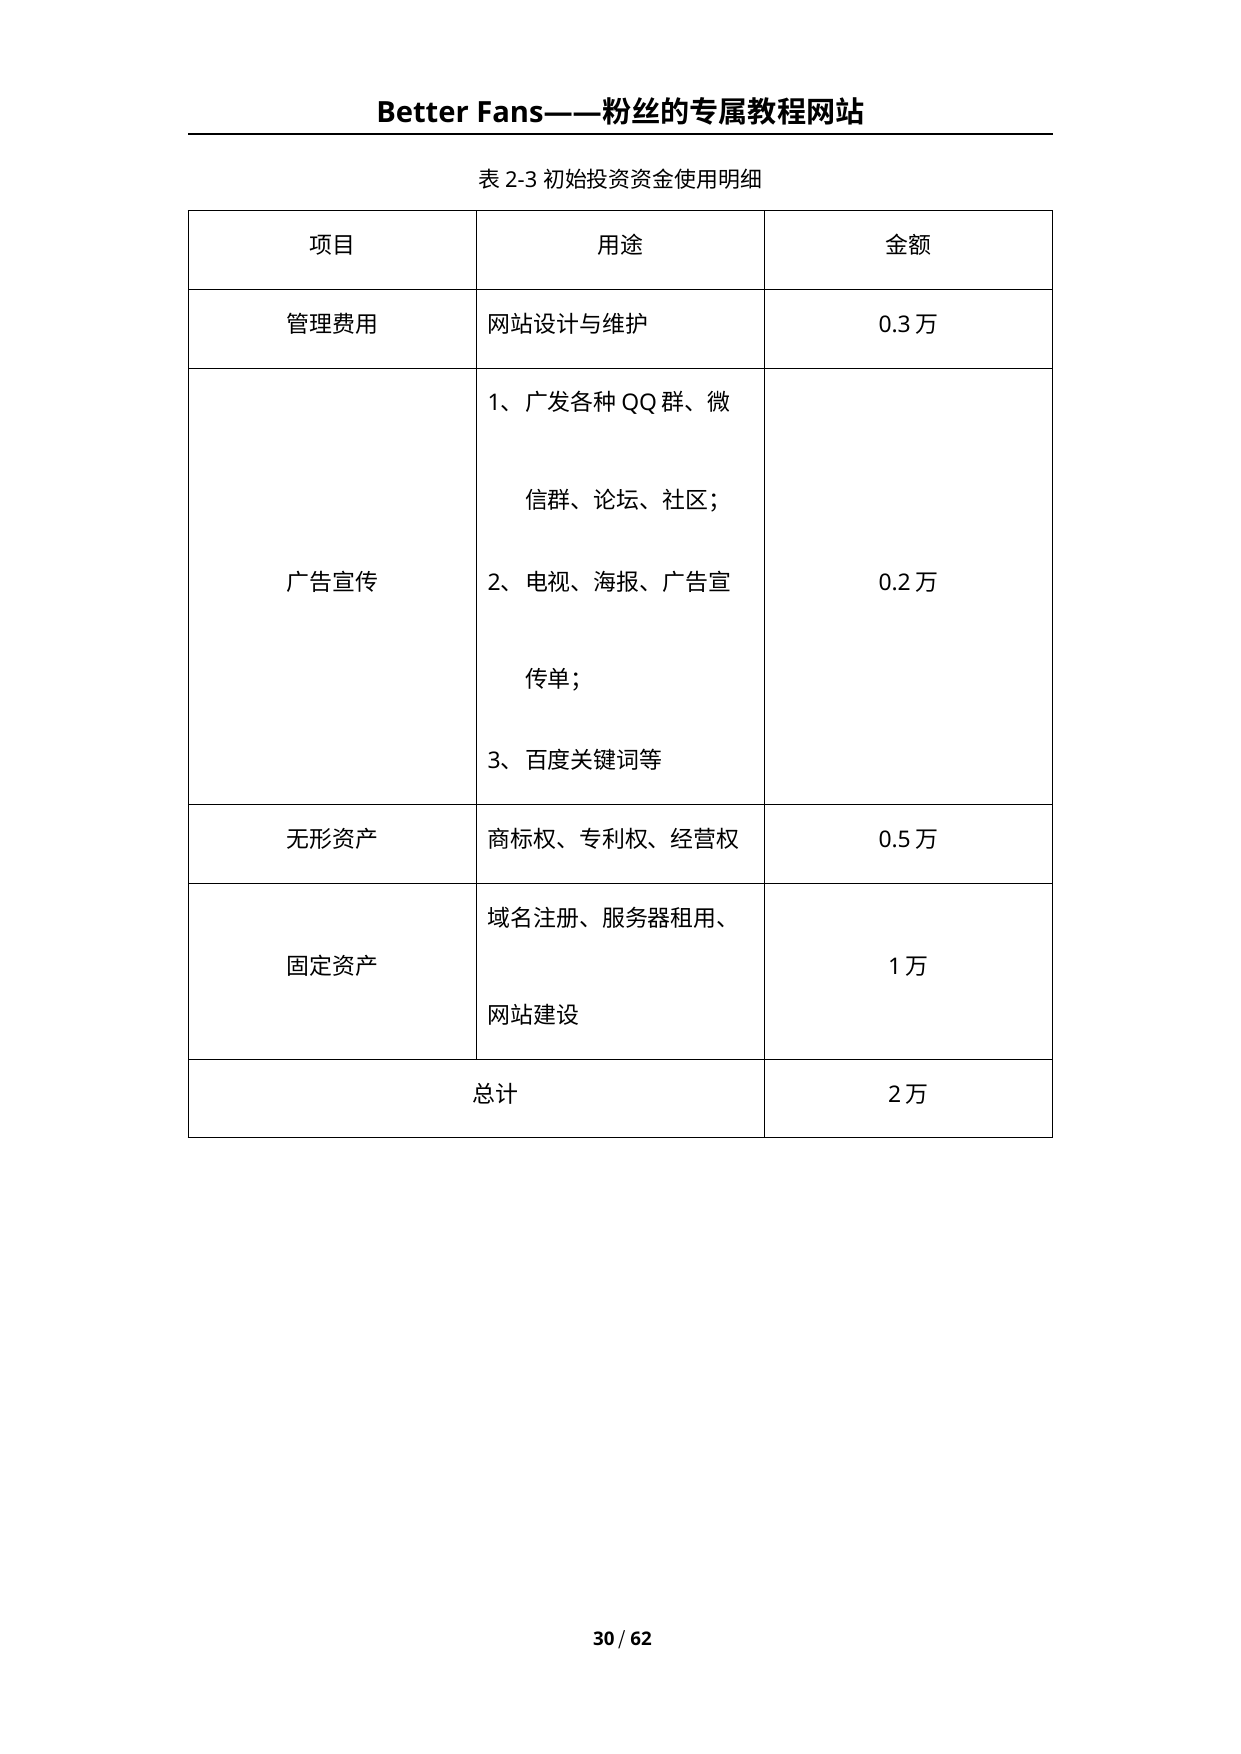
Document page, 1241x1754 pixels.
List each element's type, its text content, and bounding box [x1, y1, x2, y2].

table_cell 广发各种QQ群、微信群、论坛、社区； 电视、海报、广告宣传单； 百度关键词等 [477, 369, 764, 804]
table_cell 网站设计与维护 [477, 290, 764, 367]
text 表2-3 初始投资资金使用明细 [187, 162, 1053, 194]
table_cell 固定资产 [189, 884, 476, 1059]
table_header 金额 [765, 211, 1052, 289]
table_header 用途 [477, 211, 764, 289]
table_cell 广告宣传 [189, 369, 476, 804]
table_cell 0.5万 [765, 805, 1052, 883]
table_cell 管理费用 [189, 290, 476, 367]
table_cell 商标权、专利权、经营权 [477, 805, 764, 883]
table_cell 2万 [765, 1060, 1052, 1137]
table_cell 0.3万 [765, 290, 1052, 367]
table_cell 1万 [765, 884, 1052, 1059]
table_header 项目 [189, 211, 476, 289]
table_cell 总计 [189, 1060, 764, 1137]
table_cell 域名注册、服务器租用、网站建设 [477, 884, 764, 1059]
table_cell 无形资产 [189, 805, 476, 883]
table_cell 0.2万 [765, 369, 1052, 804]
